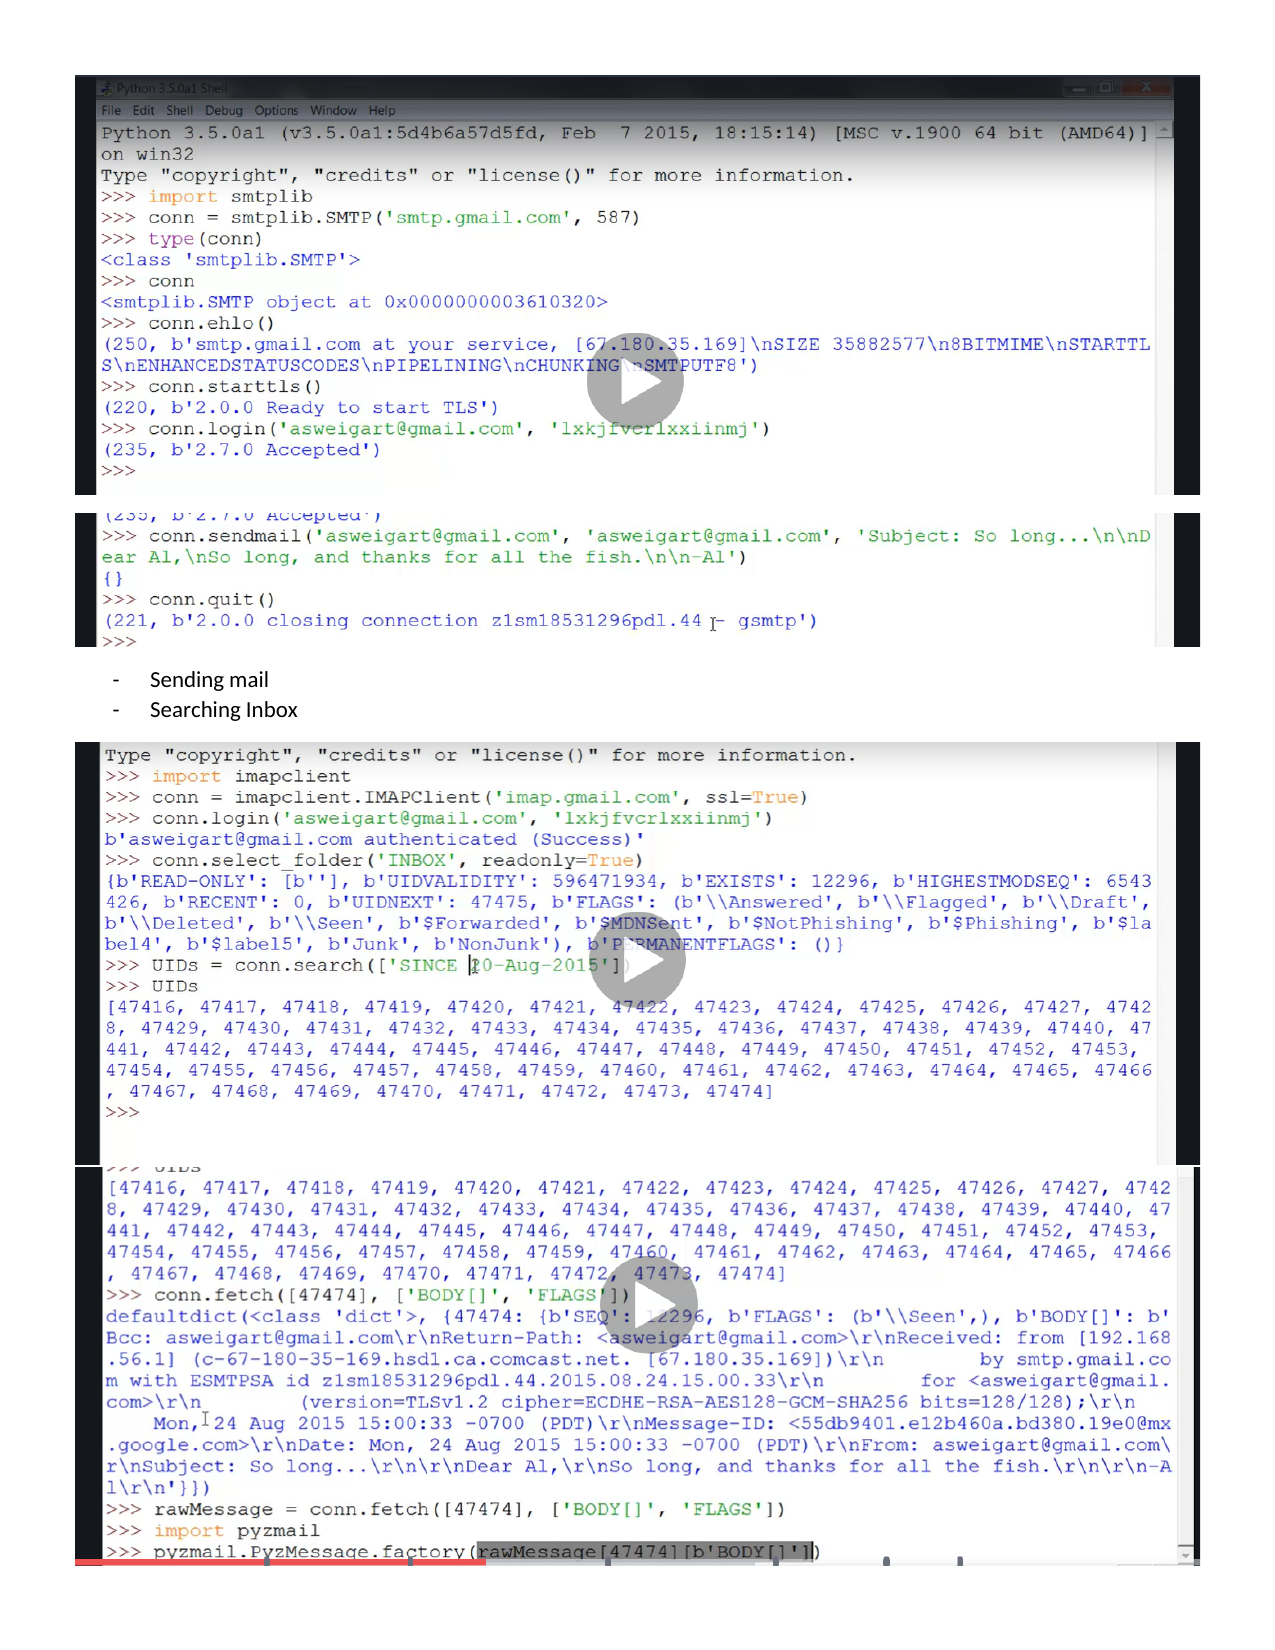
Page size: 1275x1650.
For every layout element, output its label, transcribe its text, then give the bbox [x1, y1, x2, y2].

picture [75, 742, 1200, 1165]
picture [75, 513, 1200, 647]
list Searching Inbox [112, 696, 1200, 724]
picture [75, 75, 1200, 495]
list Sending mail [112, 665, 1200, 693]
picture [75, 1167, 1200, 1566]
